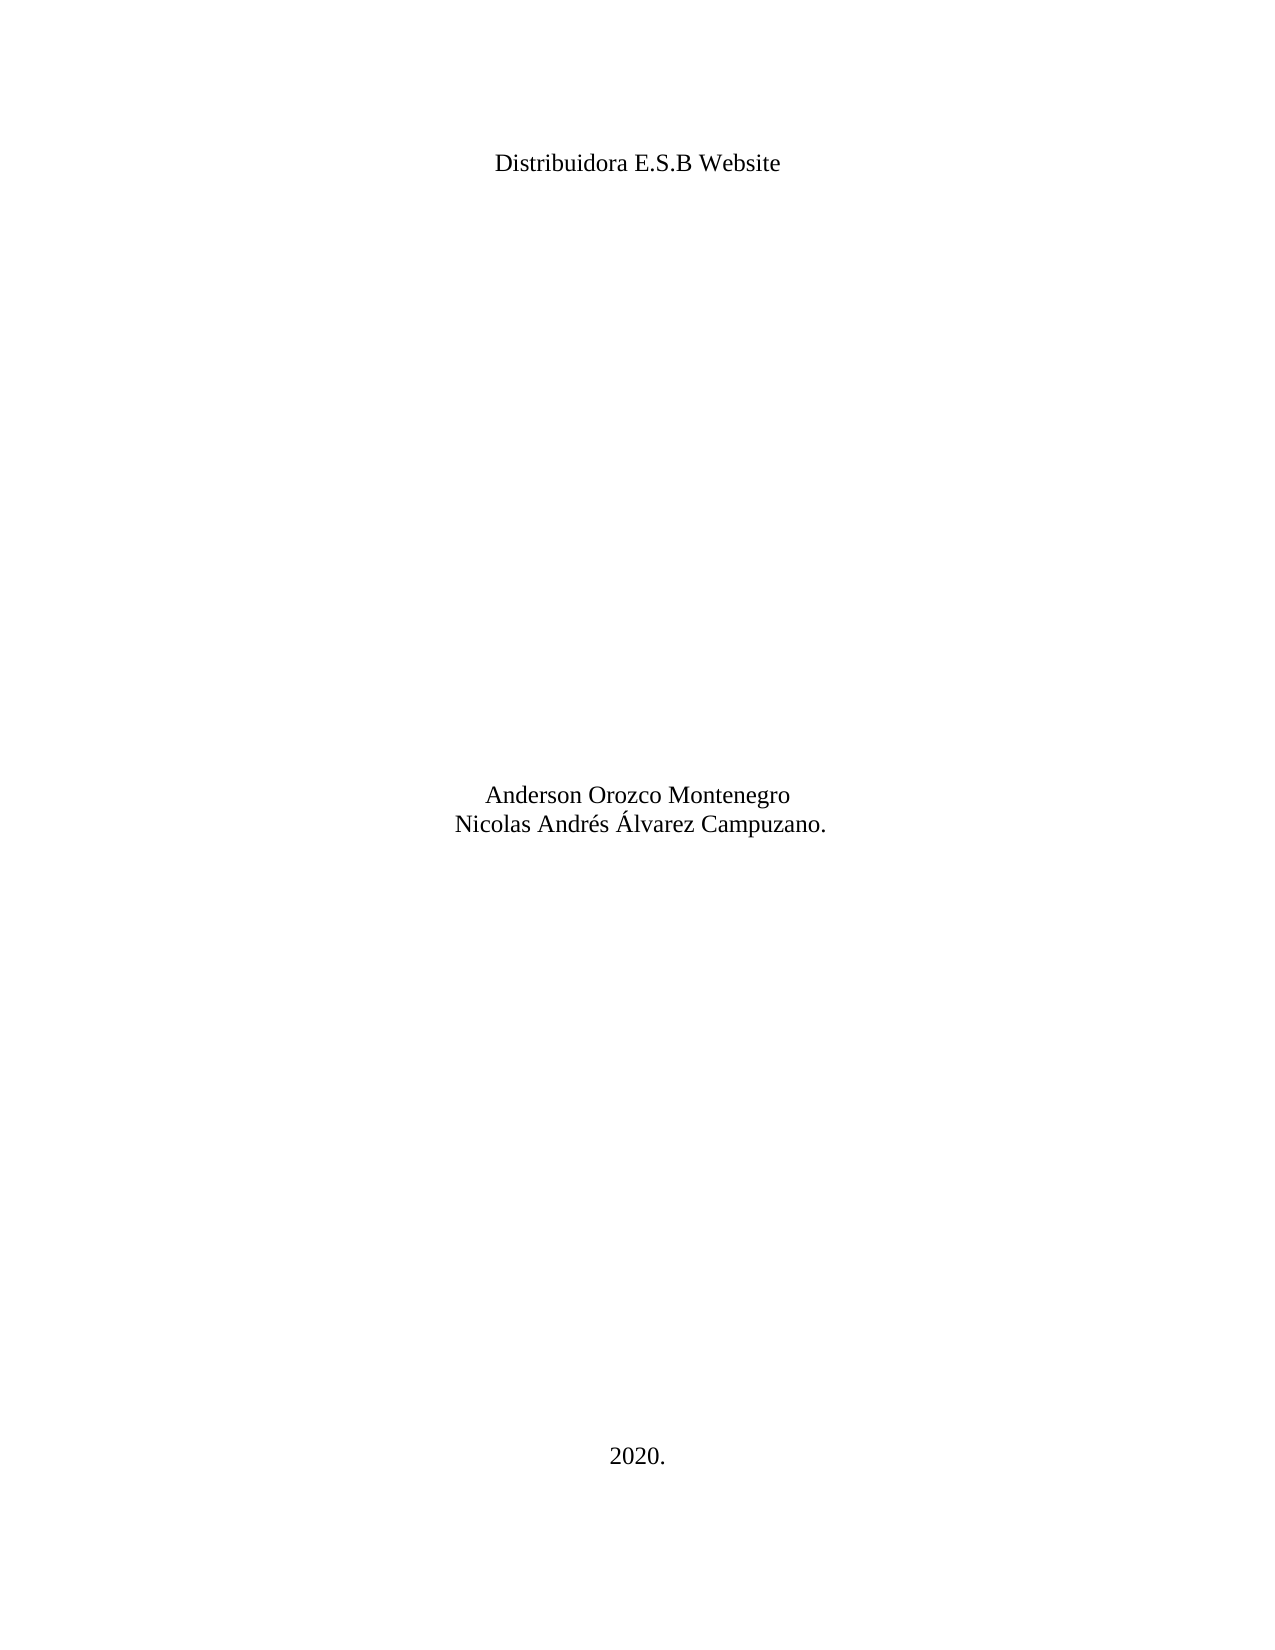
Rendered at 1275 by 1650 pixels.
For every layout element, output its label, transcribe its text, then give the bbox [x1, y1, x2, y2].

text 2020. [177, 1441, 1098, 1470]
title Distribuidora E.S.B Website [177, 148, 1098, 176]
text Anderson Orozco Montenegro [177, 780, 1098, 809]
text Nicolas Andrés Álvarez Campuzano. [177, 809, 1098, 838]
